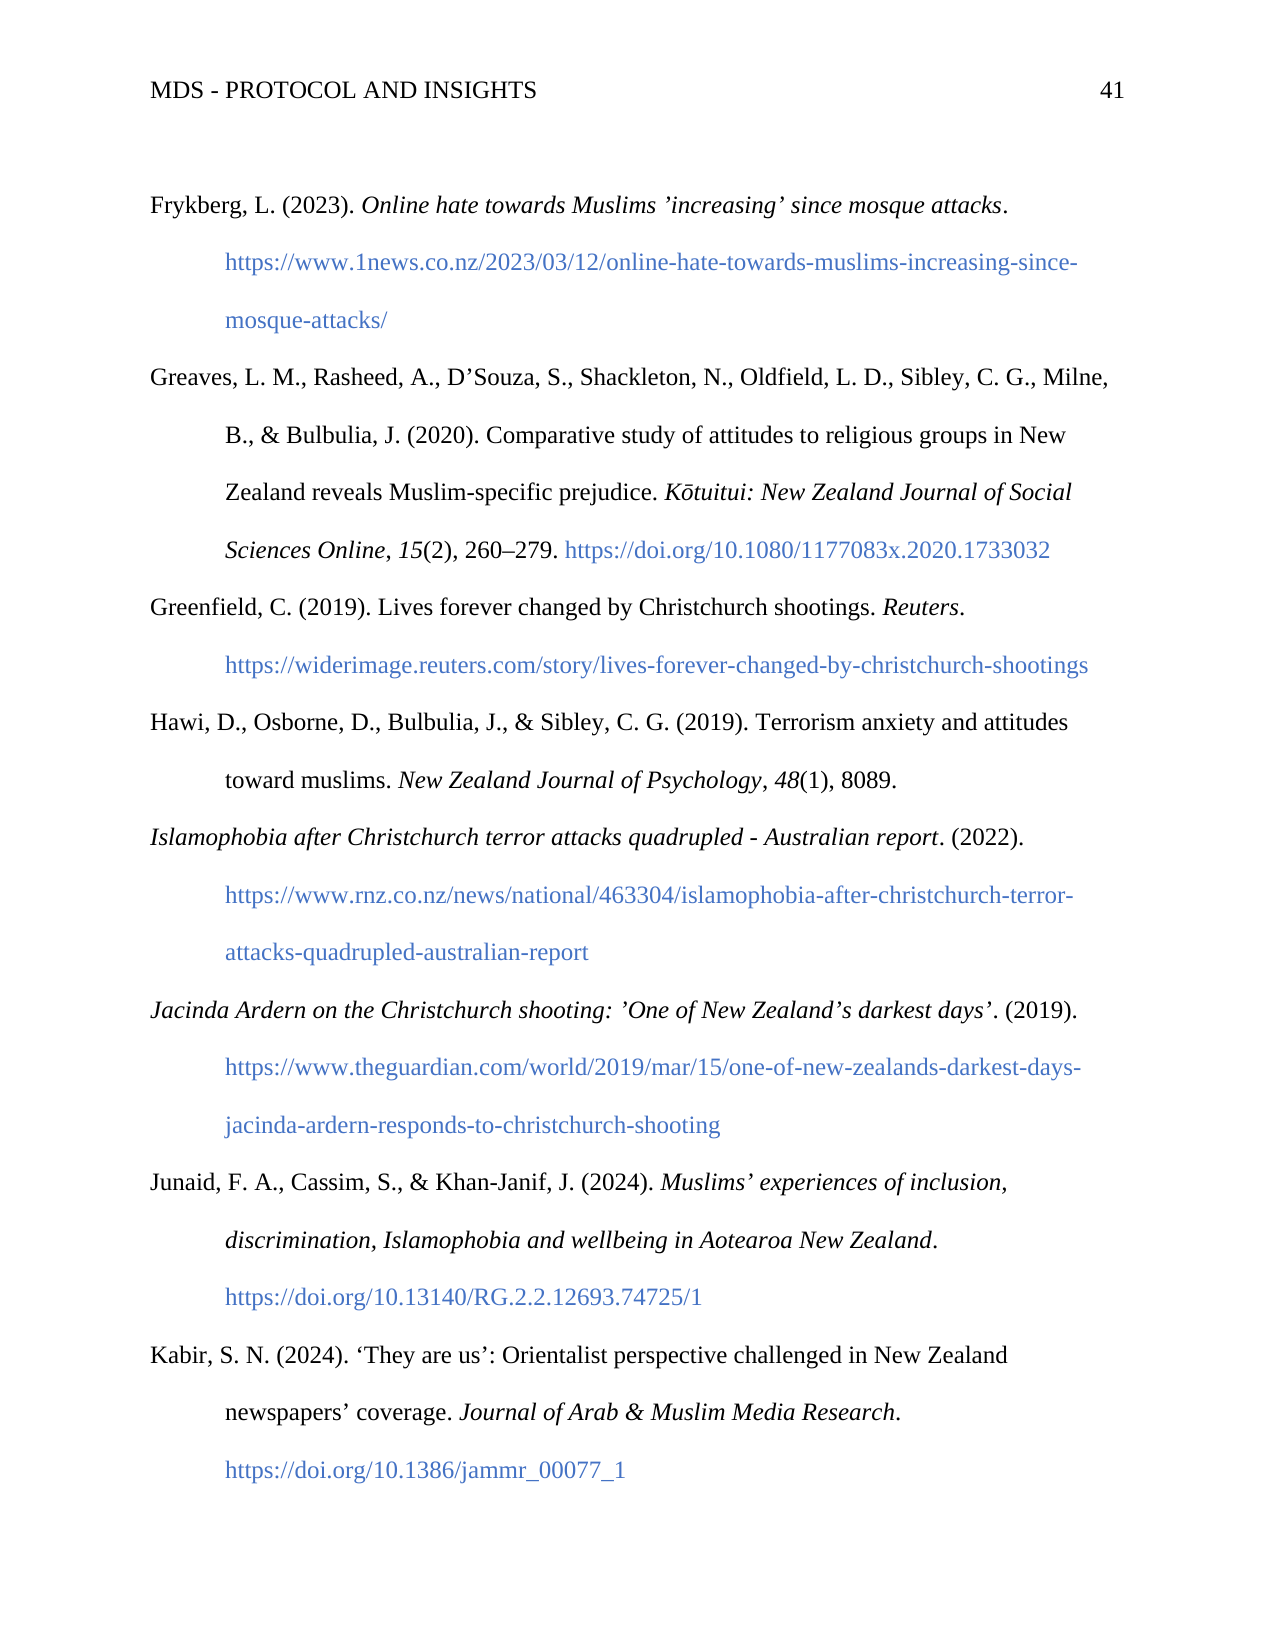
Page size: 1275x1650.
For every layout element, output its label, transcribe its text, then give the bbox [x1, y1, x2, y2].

text Kabir, S. N. (2024). ‘They are us’: Orientalist perspective challenged in New Zealand newspapers’ coverage. Journal of Arab & Muslim Media Research. https://doi.org/10.1386/jammr_00077_1 [150, 1340, 1125, 1484]
text Greenfield, C. (2019). Lives forever changed by Christchurch shootings. Reuters. https://widerimage.reuters.com/story/lives-forever-changed-by-christchurch-shootings [150, 592, 1125, 679]
text Junaid, F. A., Cassim, S., & Khan-Janif, J. (2024). Muslims’ experiences of inclusion, discrimination, Islamophobia and wellbeing in Aotearoa New Zealand. https://doi.org/10.13140/RG.2.2.12693.74725/1 [150, 1167, 1125, 1311]
text Frykberg, L. (2023). Online hate towards Muslims ’increasing’ since mosque attacks. https://www.1news.co.nz/2023/03/12/online-hate-towards-muslims-increasing-since-mosque-attacks/ [150, 190, 1125, 334]
text Hawi, D., Osborne, D., Bulbulia, J., & Sibley, C. G. (2019). Terrorism anxiety and attitudes toward muslims. New Zealand Journal of Psychology, 48(1), 8089. [150, 707, 1125, 794]
text Islamophobia after Christchurch terror attacks quadrupled - Australian report. (2022). https://www.rnz.co.nz/news/national/463304/islamophobia-after-christchurch-terror-attacks-quadrupled-australian-report [150, 822, 1125, 966]
text Jacinda Ardern on the Christchurch shooting: ’One of New Zealand’s darkest days’. (2019). https://www.theguardian.com/world/2019/mar/15/one-of-new-zealands-darkest-days-jacinda-ardern-responds-to-christchurch-shooting [150, 995, 1125, 1139]
text Greaves, L. M., Rasheed, A., D’Souza, S., Shackleton, N., Oldfield, L. D., Sibley, C. G., Milne, B., & Bulbulia, J. (2020). Comparative study of attitudes to religious groups in New Zealand reveals Muslim-specific prejudice. Kōtuitui: New Zealand Journal of Social Sciences Online, 15(2), 260–279. https://doi.org/10.1080/1177083x.2020.1733032 [150, 362, 1125, 564]
